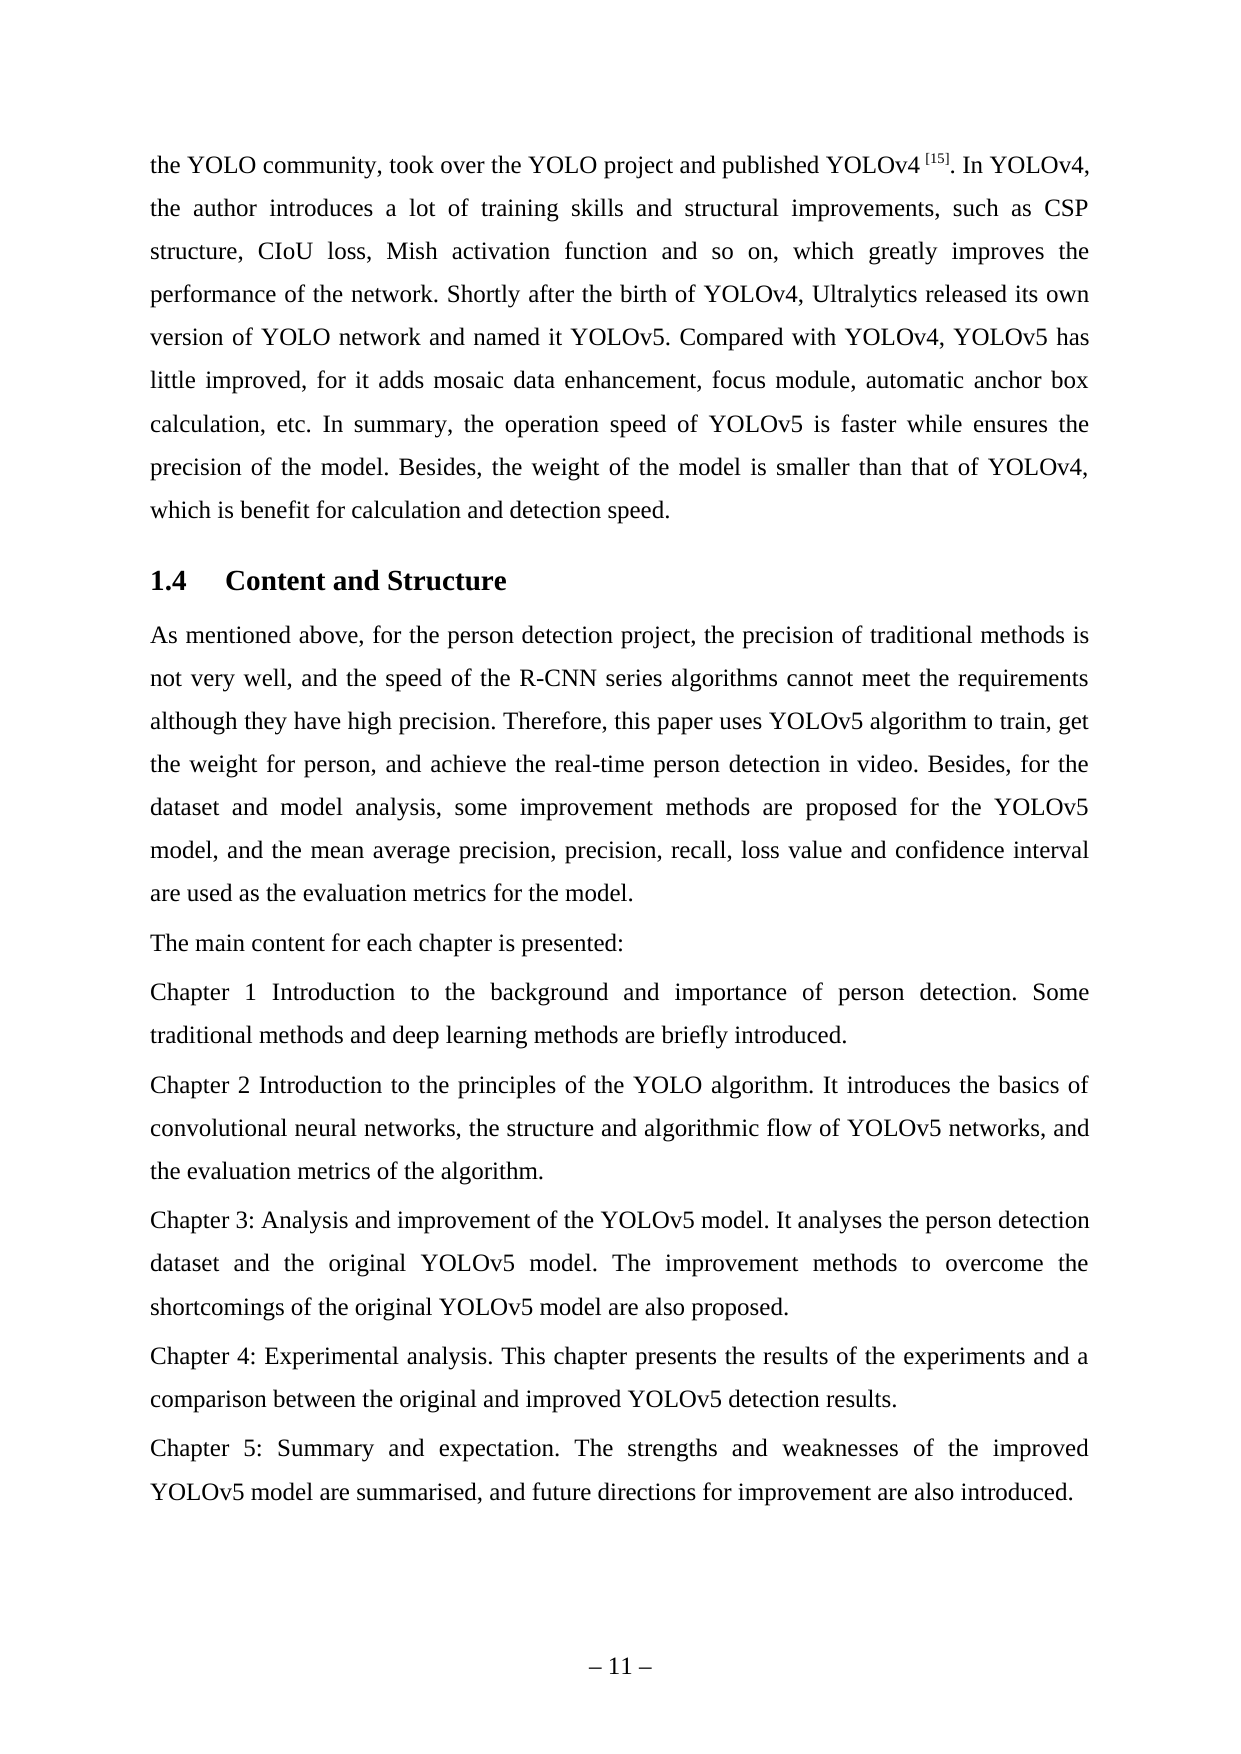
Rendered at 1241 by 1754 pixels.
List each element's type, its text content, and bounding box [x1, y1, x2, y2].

text As mentioned above, for the person detection project, the precision of traditional methods is not very well, and the speed of the R-CNN series algorithms cannot meet the requirements although they have high precision. Therefore, this paper uses YOLOv5 algorithm to train, get the weight for person, and achieve the real-time person detection in video. Besides, for the dataset and model analysis, some improvement methods are proposed for the YOLOv5 model, and the mean average precision, precision, recall, loss value and confidence interval are used as the evaluation metrics for the model. [150, 620, 1090, 907]
subtitle 1.4 Content and Structure [150, 563, 1090, 597]
text The main content for each chapter is presented: [150, 928, 1090, 957]
text Chapter 1 Introduction to the background and importance of person detection. Some traditional methods and deep learning methods are briefly introduced. [150, 977, 1090, 1049]
text Chapter 4: Experimental analysis. This chapter presents the results of the experiments and a comparison between the original and improved YOLOv5 detection results. [150, 1341, 1090, 1413]
text Chapter 5: Summary and expectation. The strengths and weaknesses of the improved YOLOv5 model are summarised, and future directions for improvement are also introduced. [150, 1433, 1090, 1505]
text Chapter 2 Introduction to the principles of the YOLO algorithm. It introduces the basics of convolutional neural networks, the structure and algorithmic flow of YOLOv5 networks, and the evaluation metrics of the algorithm. [150, 1070, 1090, 1185]
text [150, 150, 1090, 524]
text Chapter 3: Analysis and improvement of the YOLOv5 model. It analyses the person detection dataset and the original YOLOv5 model. The improvement methods to overcome the shortcomings of the original YOLOv5 model are also proposed. [150, 1205, 1090, 1320]
